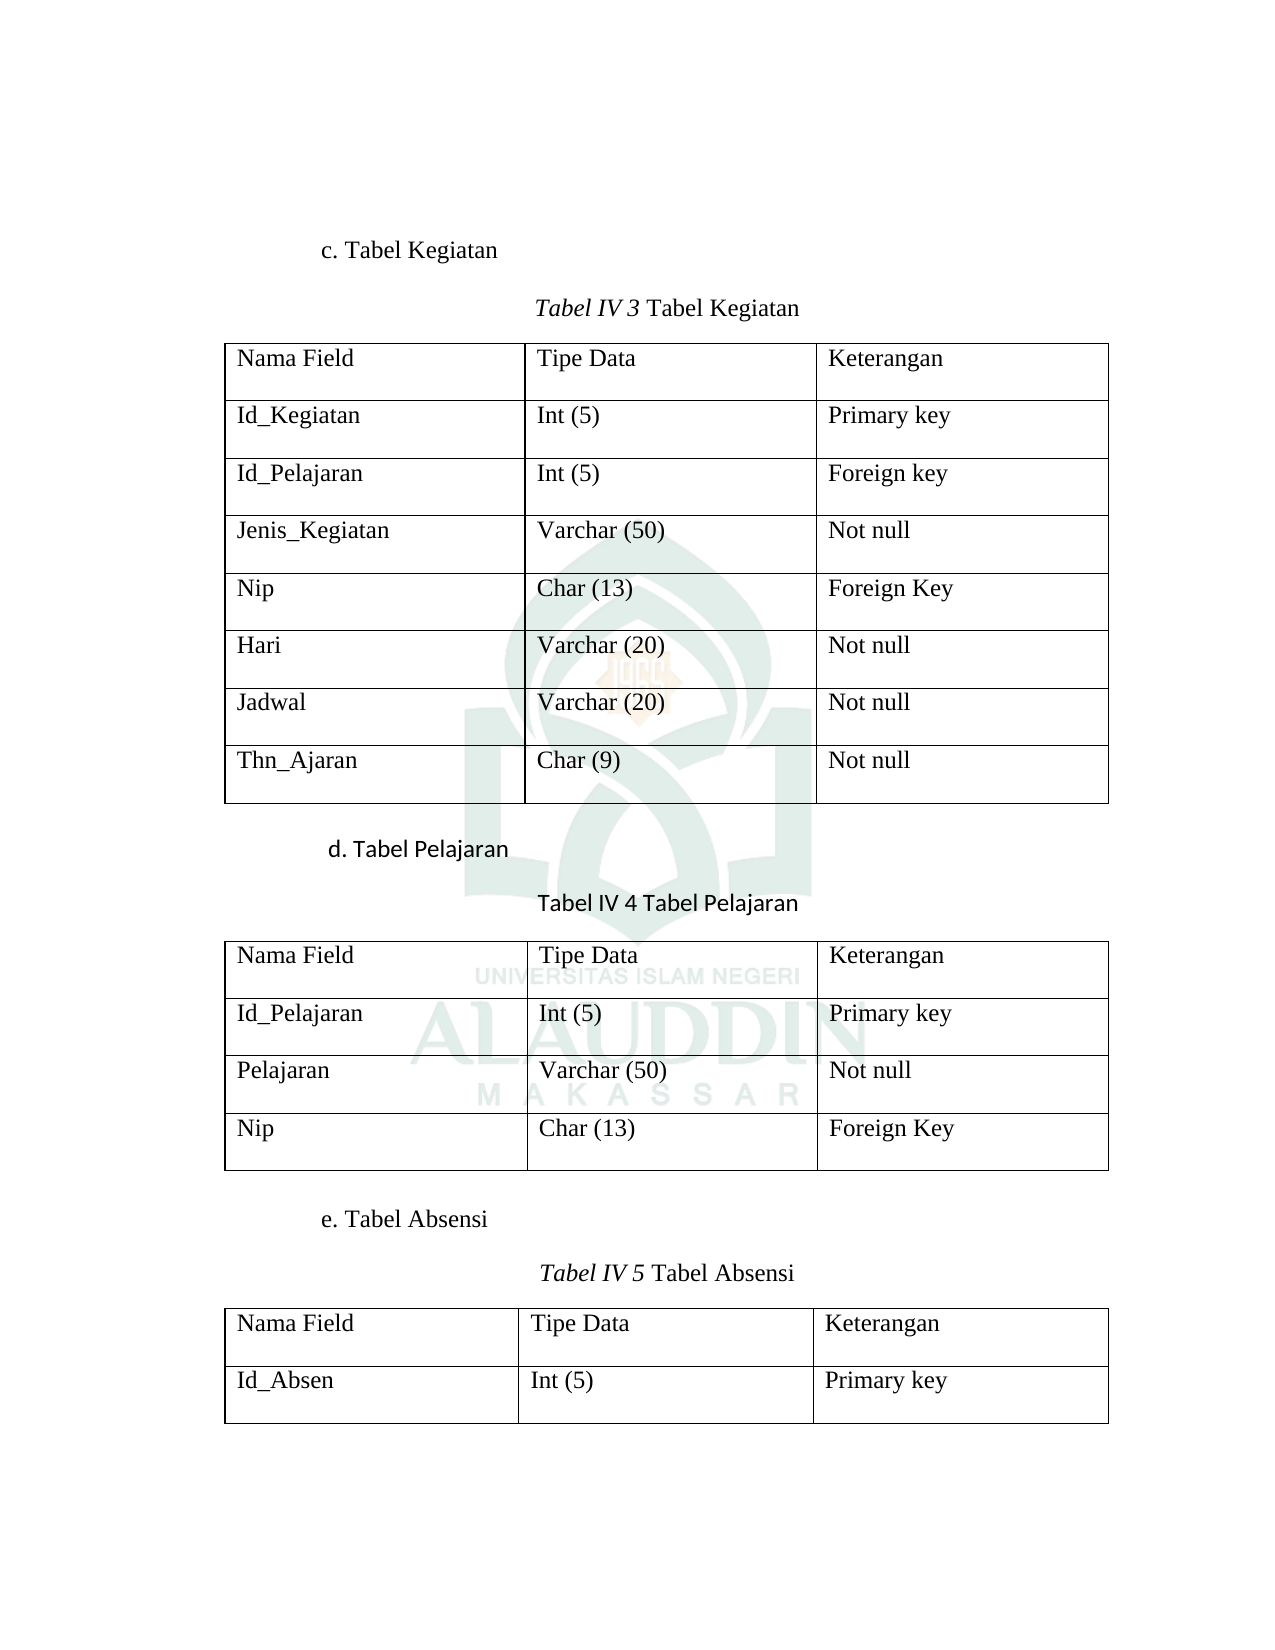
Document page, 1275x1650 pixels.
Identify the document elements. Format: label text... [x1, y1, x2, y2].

table_cell Varchar (20) [526, 689, 816, 745]
table_cell Varchar (20) [526, 631, 816, 687]
table_header Tipe Data [519, 1309, 813, 1366]
table_cell Foreign Key [818, 1114, 1108, 1170]
table_cell Id_Pelajaran [226, 999, 527, 1055]
table_cell Id_Pelajaran [226, 459, 524, 515]
table_cell Nip [226, 574, 524, 630]
table_cell Int (5) [528, 999, 817, 1055]
table_cell Not null [817, 689, 1108, 745]
table_cell Int (5) [519, 1367, 813, 1423]
table_header Tipe Data [528, 942, 817, 998]
table_cell Varchar (50) [528, 1056, 817, 1113]
text e. Tabel Absensi [321, 1204, 1135, 1233]
table_cell Int (5) [526, 401, 816, 458]
table_header Nama Field [226, 344, 524, 400]
table_cell Id_Absen [226, 1367, 518, 1423]
table_cell Nip [226, 1114, 527, 1170]
table_header Nama Field [226, 1309, 518, 1366]
table_cell Pelajaran [226, 1056, 527, 1113]
table_cell Not null [817, 746, 1108, 802]
table_cell Foreign key [817, 459, 1108, 515]
table_header Keterangan [818, 942, 1108, 998]
table_cell Hari [226, 631, 524, 687]
table_cell Not null [817, 631, 1108, 687]
table_cell Jadwal [226, 689, 524, 745]
table_cell Char (13) [526, 574, 816, 630]
table_cell Jenis_Kegiatan [226, 516, 524, 573]
table_header Keterangan [817, 344, 1108, 400]
table_cell Primary key [818, 999, 1108, 1055]
table_cell Not null [817, 516, 1108, 573]
table_cell Int (5) [526, 459, 816, 515]
table_cell Primary key [817, 401, 1108, 458]
text Tabel IV 3 Tabel Kegiatan [214, 293, 1119, 322]
table_cell Not null [818, 1056, 1108, 1113]
table_header Nama Field [226, 942, 527, 998]
text c. Tabel Kegiatan [321, 235, 1135, 264]
table_cell Thn_Ajaran [226, 746, 524, 802]
table_cell Varchar (50) [526, 516, 816, 573]
table_cell Foreign Key [817, 574, 1108, 630]
table_cell Primary key [814, 1367, 1108, 1423]
table_cell Id_Kegiatan [226, 401, 524, 458]
table_cell Char (13) [528, 1114, 817, 1170]
table_header Keterangan [814, 1309, 1108, 1366]
picture [317, 804, 958, 941]
table_cell Char (9) [526, 746, 816, 802]
table_header Tipe Data [526, 344, 816, 400]
text Tabel IV 5 Tabel Absensi [214, 1258, 1119, 1287]
